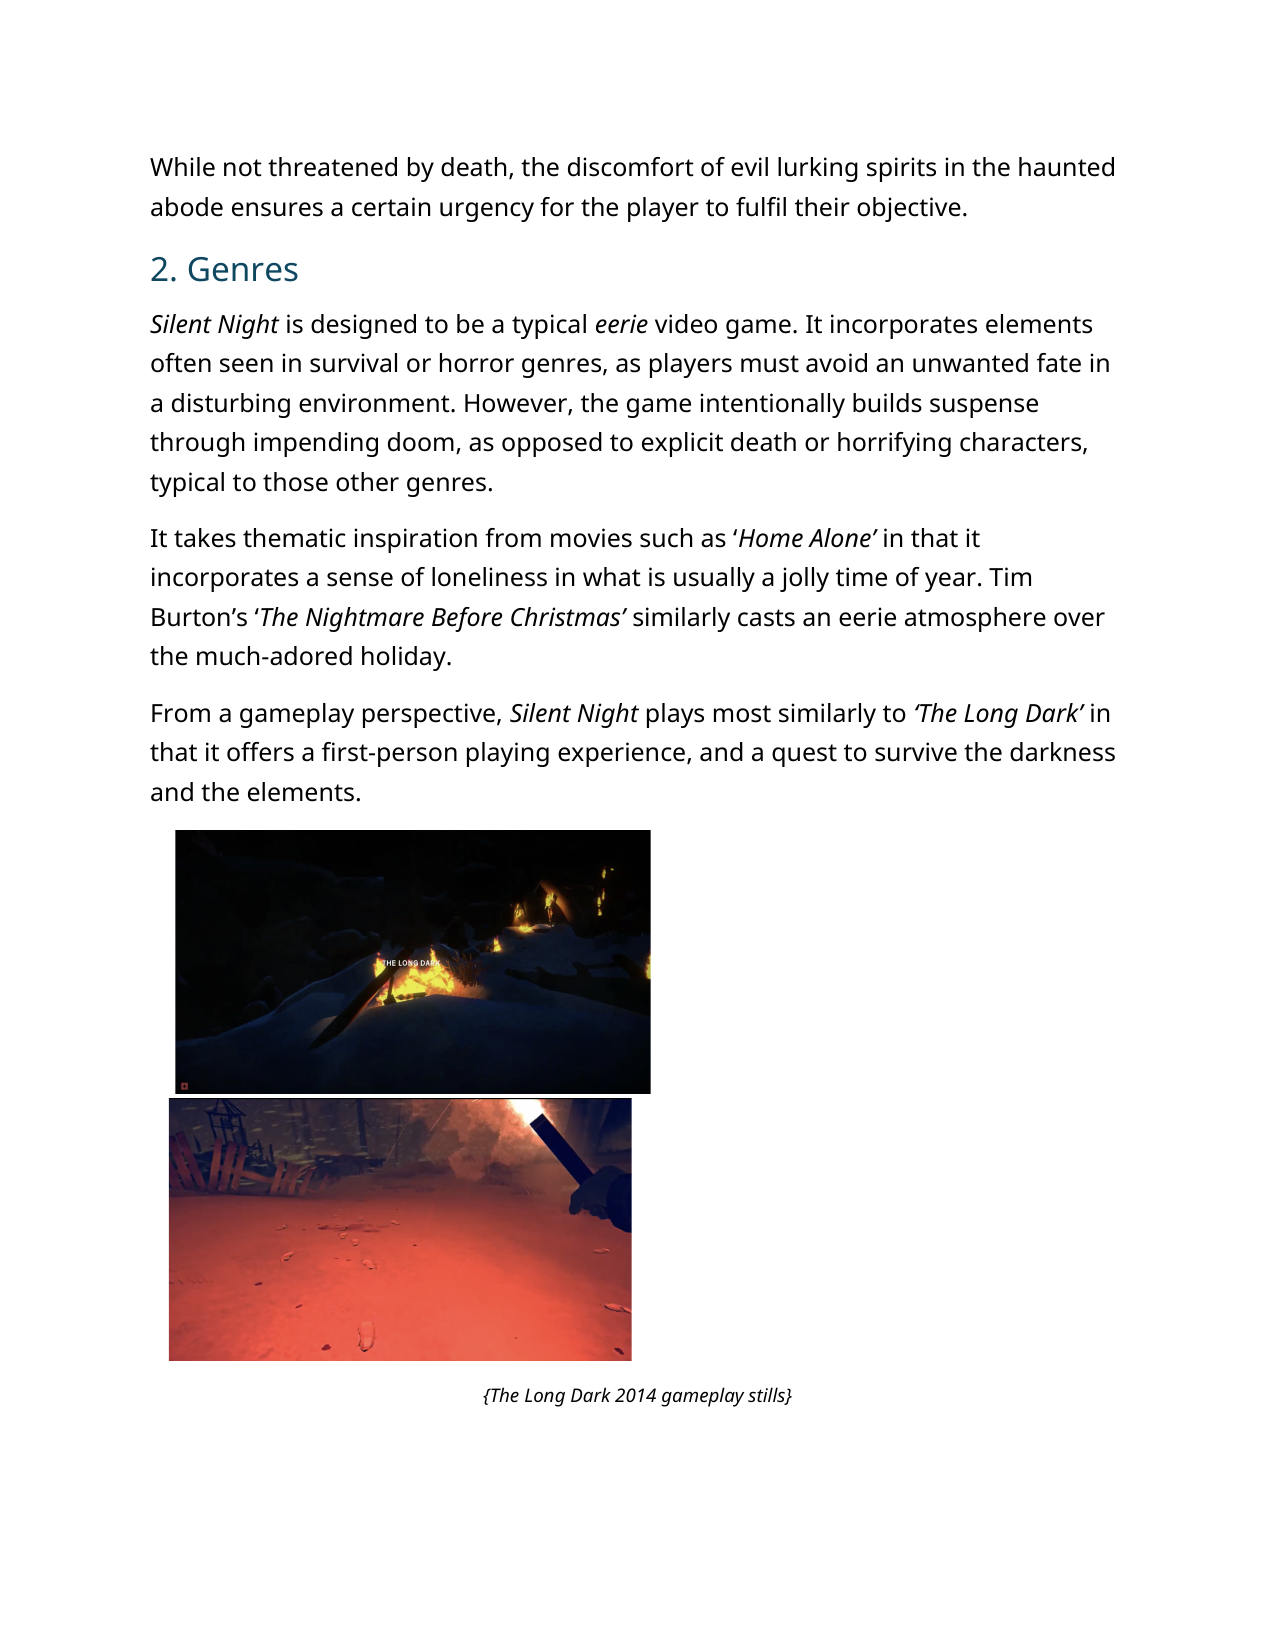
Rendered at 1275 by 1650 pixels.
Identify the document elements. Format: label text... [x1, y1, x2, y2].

text {The Long Dark 2014 gameplay stills} [150, 1382, 1125, 1408]
text It takes thematic inspiration from movies such as ‘Home Alone’ in that it incorporates a sense of loneliness in what is usually a jolly time of year. Tim Burton’s ‘The Nightmare Before Christmas’ similarly casts an eerie atmosphere over the much-adored holiday. [150, 521, 1125, 673]
subtitle 2. Genres [150, 246, 1125, 291]
text Silent Night is designed to be a typical eerie video game. It incorporates elements often seen in survival or horror genres, as players must avoid an unwanted fate in a disturbing environment. However, the game intentionally builds suspense through impending doom, as opposed to explicit death or horrifying characters, typical to those other genres. [150, 307, 1125, 498]
text From a gameplay perspective, Silent Night plays most similarly to ‘The Long Dark’ in that it offers a first-person playing experience, and a quest to survive the darkness and the elements. [150, 695, 1125, 808]
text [150, 150, 1125, 223]
